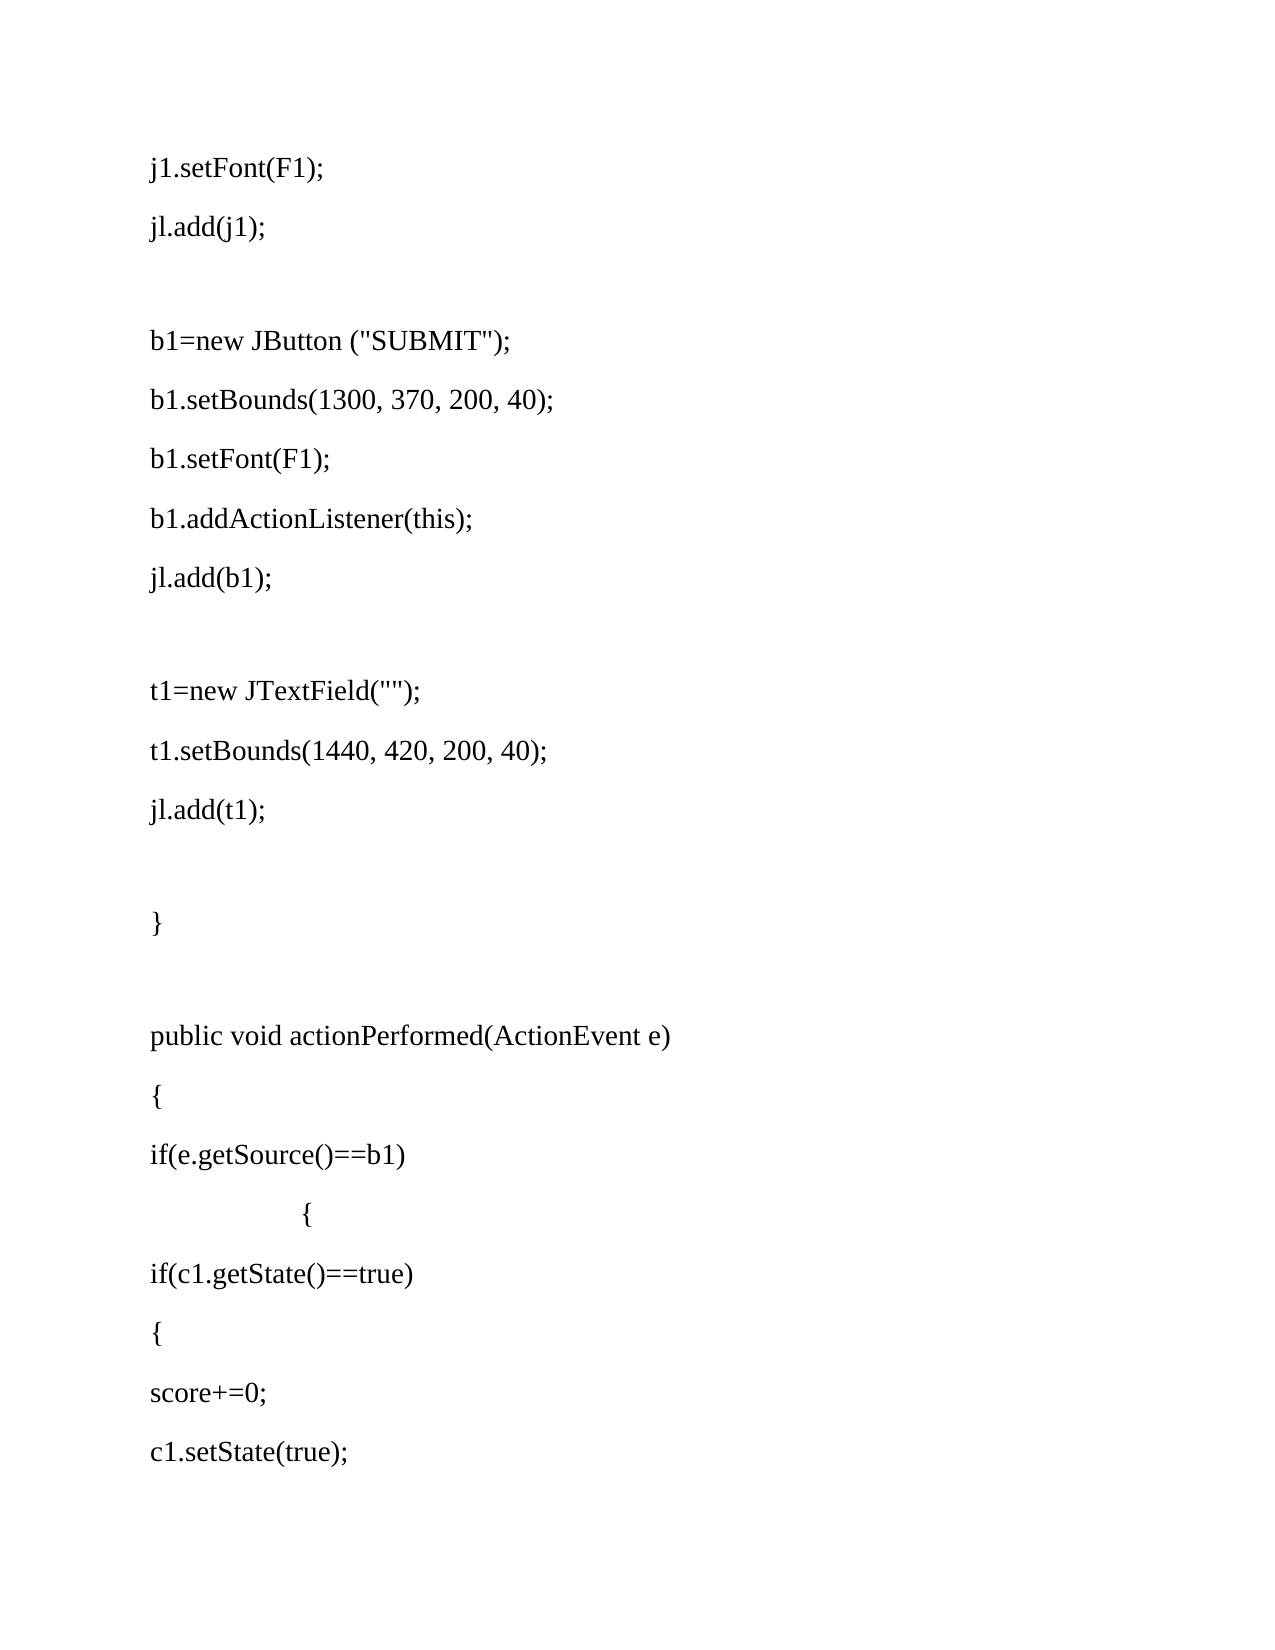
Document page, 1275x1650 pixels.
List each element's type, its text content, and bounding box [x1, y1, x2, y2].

text b1.setFont(F1); [150, 441, 1125, 475]
text jl.add(t1); [150, 792, 1125, 826]
text c1.setState(true); [150, 1434, 1125, 1468]
text } [150, 905, 1125, 939]
text t1=new JTextField(""); [150, 673, 1125, 707]
text if(e.getSource()==b1) [150, 1137, 1125, 1171]
text if(c1.getState()==true) [150, 1256, 1125, 1289]
text j1.setFont(F1); [150, 150, 1125, 183]
text public void actionPerformed(ActionEvent e) [150, 1018, 1125, 1052]
text b1=new JButton ("SUBMIT"); [150, 323, 1125, 356]
text b1.setBounds(1300, 370, 200, 40); [150, 382, 1125, 416]
text b1.addActionListener(this); [150, 501, 1125, 534]
text { [150, 1078, 1125, 1111]
text jl.add(j1); [150, 209, 1125, 243]
text jl.add(b1); [150, 560, 1125, 594]
text t1.setBounds(1440, 420, 200, 40); [150, 733, 1125, 766]
text { [150, 1197, 1125, 1230]
text score+=0; [150, 1375, 1125, 1408]
text { [150, 1315, 1125, 1349]
